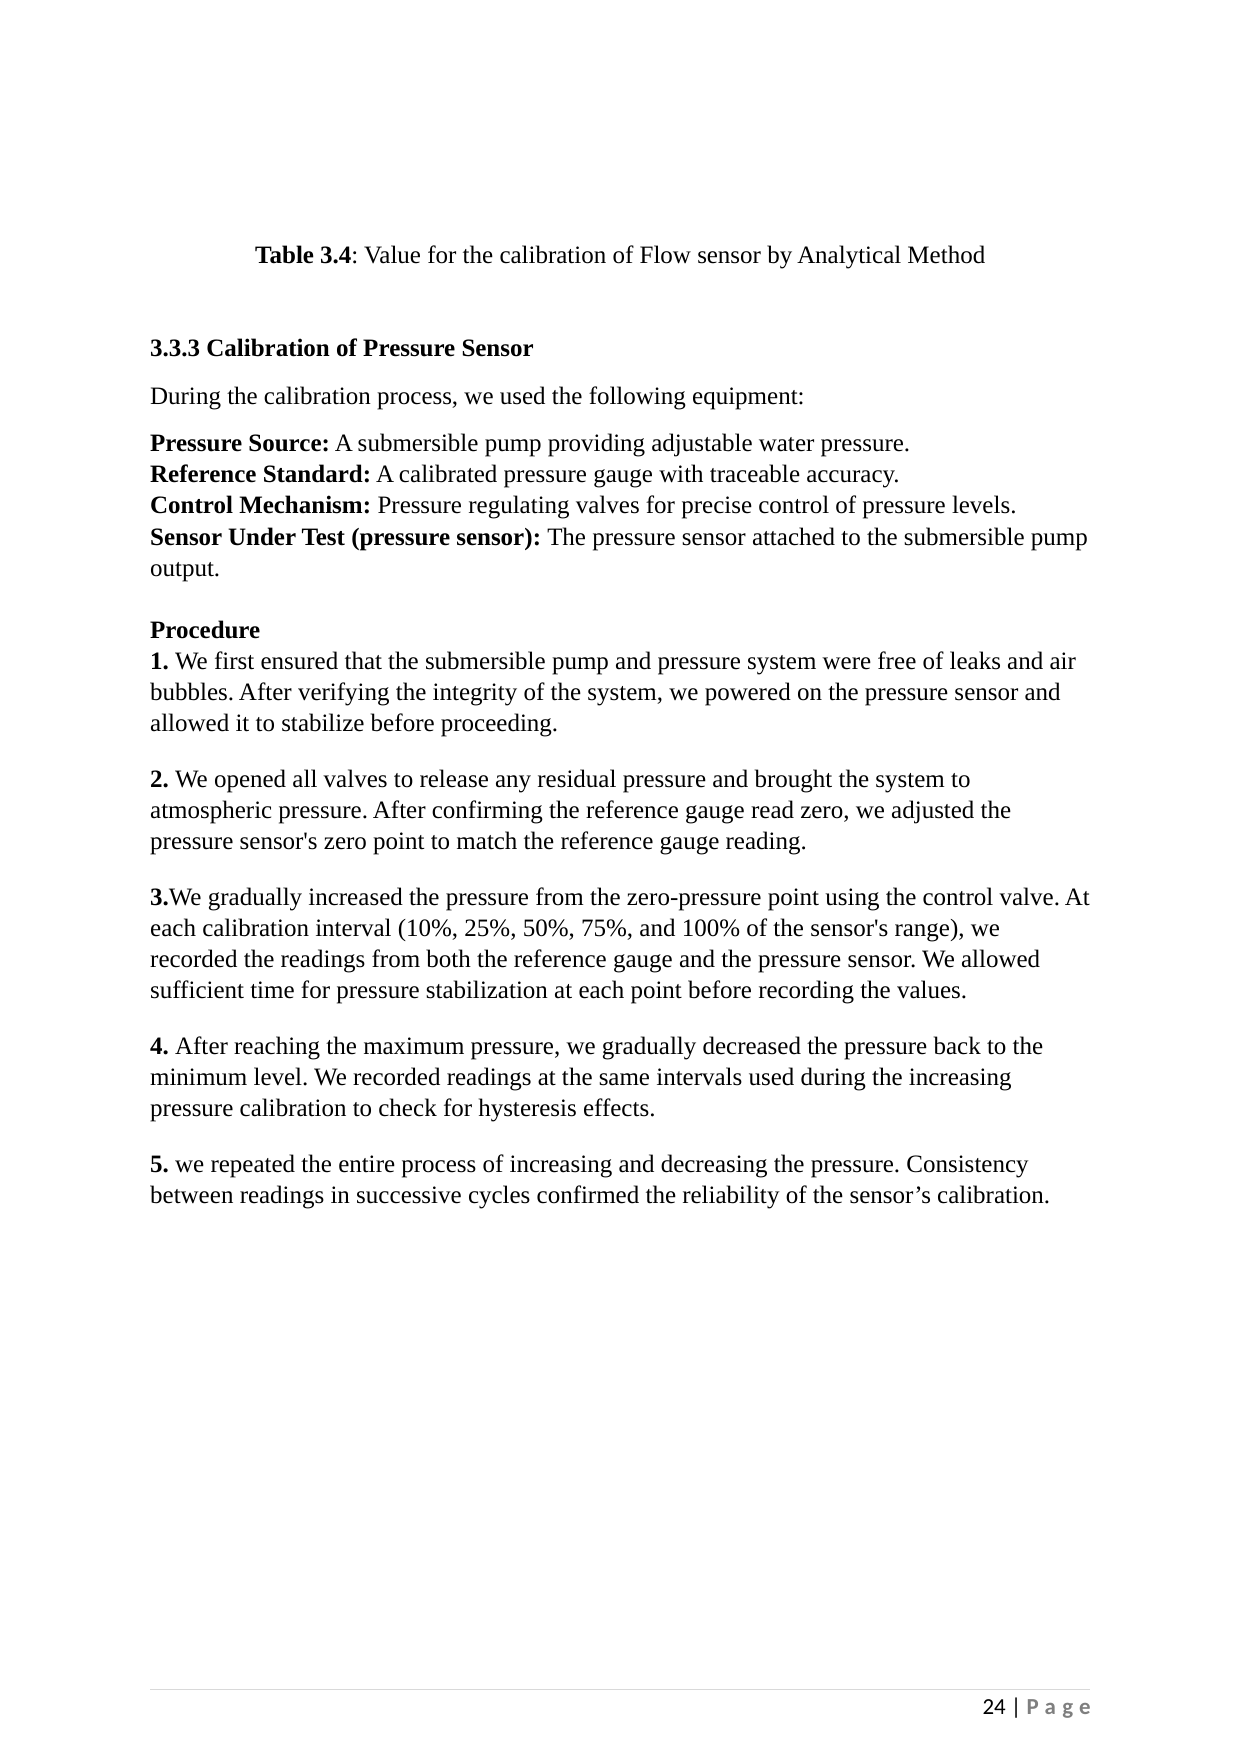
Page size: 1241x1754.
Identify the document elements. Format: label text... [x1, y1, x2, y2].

text Table 3.4: Value for the calibration of Flow sensor by Analytical Method [150, 240, 1090, 269]
text 3.We gradually increased the pressure from the zero-pressure point using the control valve. At each calibration interval (10%, 25%, 50%, 75%, and 100% of the sensor's range), we recorded the readings from both the reference gauge and the pressure sensor. We allowed sufficient time for pressure stabilization at each point before recording the values. [150, 882, 1090, 1004]
text 4. After reaching the maximum pressure, we gradually decreased the pressure back to the minimum level. We recorded readings at the same intervals used during the increasing pressure calibration to check for hysteresis effects. [150, 1031, 1090, 1122]
text Control Mechanism: Pressure regulating valves for precise control of pressure levels. [150, 491, 1090, 519]
text 5. we repeated the entire process of increasing and decreasing the pressure. Consistency between readings in successive cycles confirmed the reliability of the sensor’s calibration. [150, 1149, 1090, 1209]
text During the calibration process, we used the following equipment: [150, 381, 1090, 409]
text Pressure Source: A submersible pump providing adjustable water pressure. [150, 428, 1090, 457]
text Sensor Under Test (pressure sensor): The pressure sensor attached to the submersible pump output. [150, 522, 1090, 581]
text Procedure [150, 615, 1090, 643]
text 3.3.3 Calibration of Pressure Sensor [150, 333, 1090, 362]
text Reference Standard: A calibrated pressure gauge with traceable accuracy. [150, 459, 1090, 488]
text 2. We opened all valves to release any residual pressure and brought the system to atmospheric pressure. After confirming the reference gauge read zero, we adjusted the pressure sensor's zero point to match the reference gauge reading. [150, 764, 1090, 855]
text 1. We first ensured that the submersible pump and pressure system were free of leaks and air bubbles. After verifying the integrity of the system, we powered on the pressure sensor and allowed it to stabilize before proceeding. [150, 646, 1090, 737]
